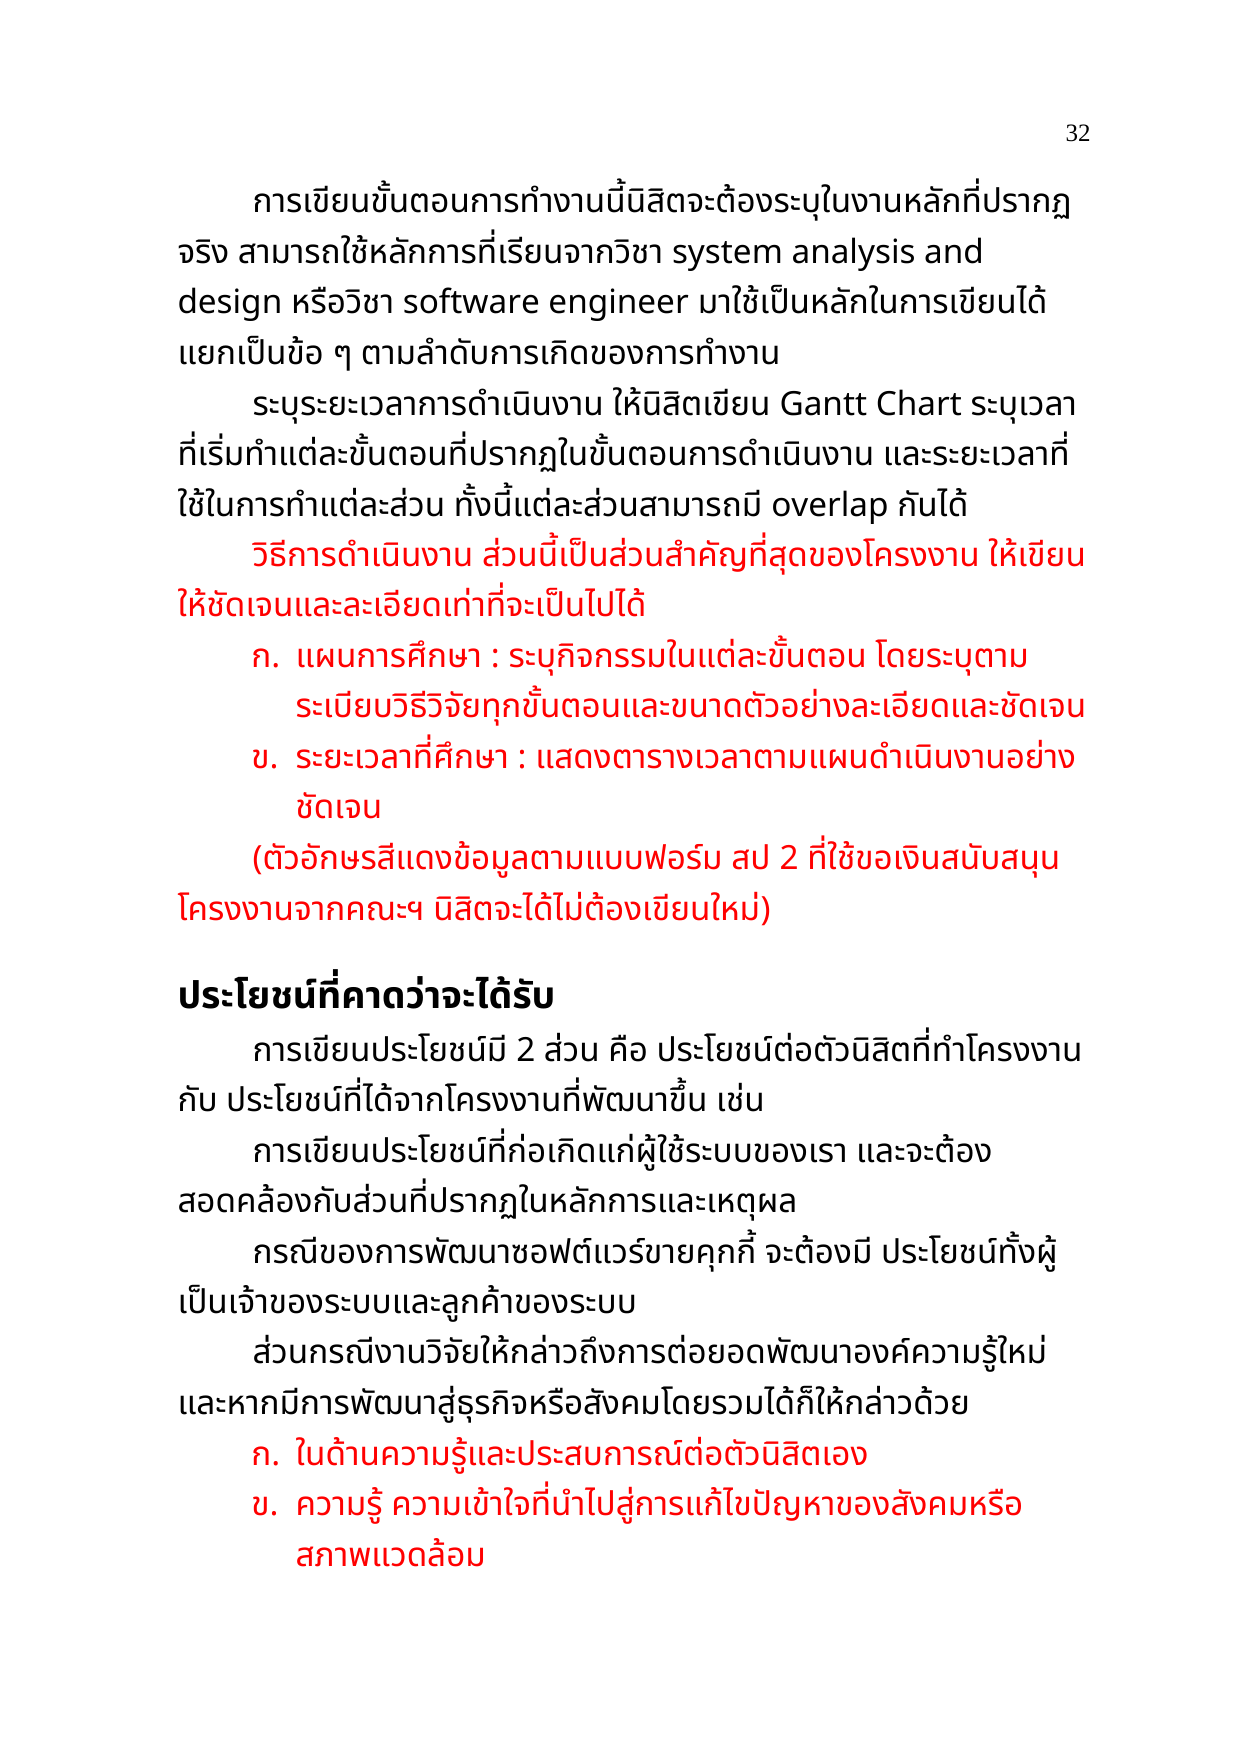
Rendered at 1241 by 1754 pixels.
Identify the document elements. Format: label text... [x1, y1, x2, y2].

text การเขียนประโยชน์มี 2 ส่วน คือ ประโยชน์ต่อตัวนิสิตที่ทำโครงงาน กับ ประโยชน์ที่ได้จากโครงงานที่พัฒนาขึ้น เช่น [177, 1026, 1090, 1127]
text (ตัวอักษรสีแดงข้อมูลตามแบบฟอร์ม สป 2 ที่ใช้ขอเงินสนับสนุนโครงงานจากคณะฯ นิสิตจะได้ไม่ต้องเขียนใหม่) [177, 834, 1090, 935]
list ความรู้ ความเข้าใจที่นำไปสู่การแก้ไขปัญหาของสังคมหรือสภาพแวดล้อม [251, 1480, 1090, 1581]
text วิธีการดำเนินงาน ส่วนนี้เป็นส่วนสำคัญที่สุดของโครงงาน ให้เขียนให้ชัดเจนและละเอียดเท่าที่จะเป็นไปได้ [177, 531, 1090, 632]
list ในด้านความรู้และประสบการณ์ต่อตัวนิสิตเอง [251, 1429, 1090, 1480]
text ระบุระยะเวลาการดำเนินงาน ให้นิสิตเขียน Gantt Chart ระบุเวลาที่เริ่มทำแต่ละขั้นตอนที่ปรากฏในขั้นตอนการดำเนินงาน และระยะเวลาที่ใช้ในการทำแต่ละส่วน ทั้งนี้แต่ละส่วนสามารถมี overlap กันได้ [177, 379, 1090, 531]
text ประโยชน์ที่คาดว่าจะได้รับ [177, 969, 1090, 1026]
list ระยะเวลาที่ศึกษา : แสดงตารางเวลาตามแผนดำเนินงานอย่างชัดเจน [251, 733, 1090, 834]
text กรณีของการพัฒนาซอฟต์แวร์ขายคุกกี้ จะต้องมี ประโยชน์ทั้งผู้เป็นเจ้าของระบบและลูกค้าของระบบ [177, 1228, 1090, 1328]
text การเขียนขั้นตอนการทำงานนี้นิสิตจะต้องระบุในงานหลักที่ปรากฏจริง สามารถใช้หลักการที่เรียนจากวิชา system analysis and design หรือวิชา software engineer มาใช้เป็นหลักในการเขียนได้ แยกเป็นข้อ ๆ ตามลำดับการเกิดของการทำงาน [177, 177, 1090, 379]
text การเขียนประโยชน์ที่ก่อเกิดแก่ผู้ใช้ระบบของเรา และจะต้องสอดคล้องกับส่วนที่ปรากฏในหลักการและเหตุผล [177, 1127, 1090, 1228]
text ส่วนกรณีงานวิจัยให้กล่าวถึงการต่อยอดพัฒนาองค์ความรู้ใหม่ และหากมีการพัฒนาสู่ธุรกิจหรือสังคมโดยรวมได้ก็ให้กล่าวด้วย [177, 1328, 1090, 1429]
list แผนการศึกษา : ระบุกิจกรรมในแต่ละขั้นตอน โดยระบุตามระเบียบวิธีวิจัยทุกขั้นตอนและขนาดตัวอย่างละเอียดและชัดเจน [251, 632, 1090, 733]
